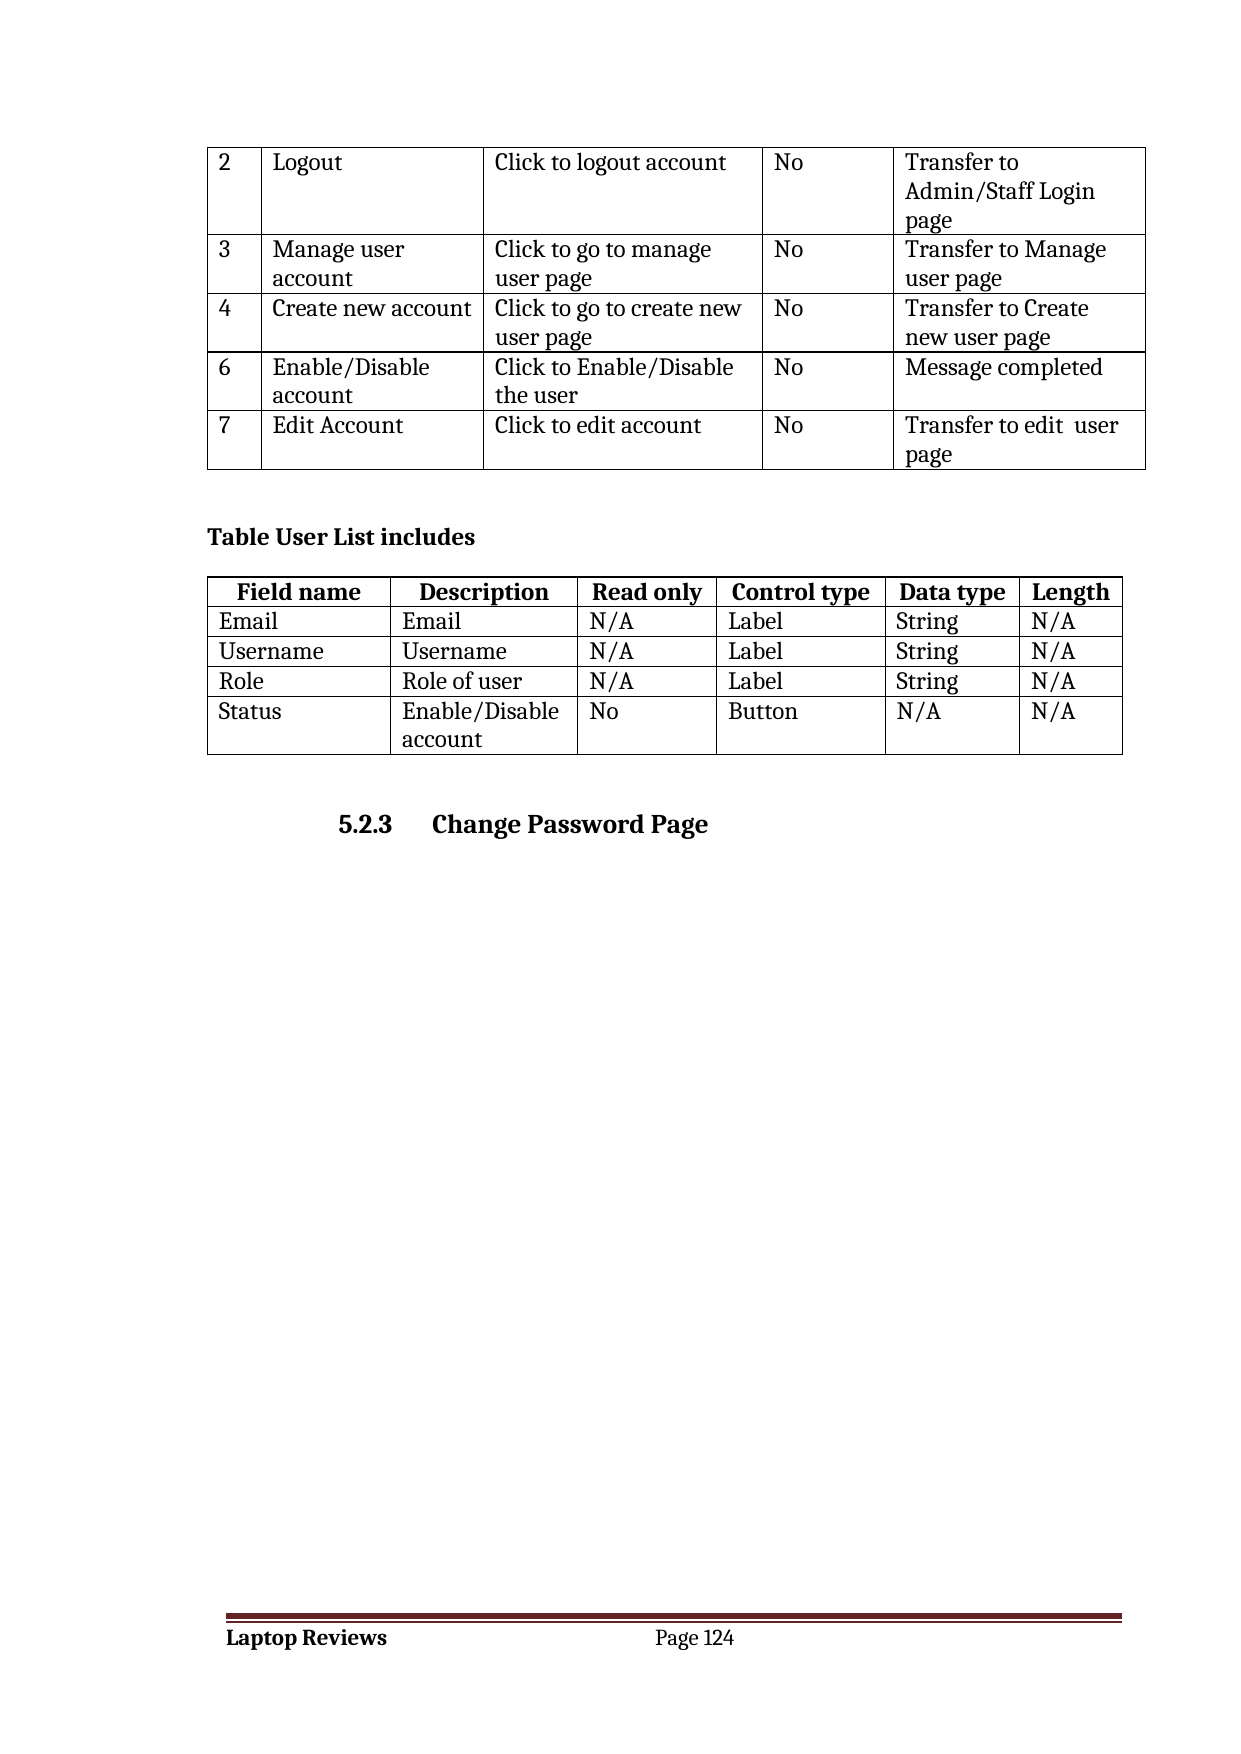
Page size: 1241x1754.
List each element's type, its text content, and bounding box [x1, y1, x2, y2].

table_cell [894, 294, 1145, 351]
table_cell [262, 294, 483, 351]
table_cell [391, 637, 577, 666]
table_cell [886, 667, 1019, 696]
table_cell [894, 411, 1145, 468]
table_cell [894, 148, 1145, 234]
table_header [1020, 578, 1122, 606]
text Table User List includes [207, 522, 1122, 551]
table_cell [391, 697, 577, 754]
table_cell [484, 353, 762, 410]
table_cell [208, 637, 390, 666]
subtitle Change Password Page [338, 809, 1122, 840]
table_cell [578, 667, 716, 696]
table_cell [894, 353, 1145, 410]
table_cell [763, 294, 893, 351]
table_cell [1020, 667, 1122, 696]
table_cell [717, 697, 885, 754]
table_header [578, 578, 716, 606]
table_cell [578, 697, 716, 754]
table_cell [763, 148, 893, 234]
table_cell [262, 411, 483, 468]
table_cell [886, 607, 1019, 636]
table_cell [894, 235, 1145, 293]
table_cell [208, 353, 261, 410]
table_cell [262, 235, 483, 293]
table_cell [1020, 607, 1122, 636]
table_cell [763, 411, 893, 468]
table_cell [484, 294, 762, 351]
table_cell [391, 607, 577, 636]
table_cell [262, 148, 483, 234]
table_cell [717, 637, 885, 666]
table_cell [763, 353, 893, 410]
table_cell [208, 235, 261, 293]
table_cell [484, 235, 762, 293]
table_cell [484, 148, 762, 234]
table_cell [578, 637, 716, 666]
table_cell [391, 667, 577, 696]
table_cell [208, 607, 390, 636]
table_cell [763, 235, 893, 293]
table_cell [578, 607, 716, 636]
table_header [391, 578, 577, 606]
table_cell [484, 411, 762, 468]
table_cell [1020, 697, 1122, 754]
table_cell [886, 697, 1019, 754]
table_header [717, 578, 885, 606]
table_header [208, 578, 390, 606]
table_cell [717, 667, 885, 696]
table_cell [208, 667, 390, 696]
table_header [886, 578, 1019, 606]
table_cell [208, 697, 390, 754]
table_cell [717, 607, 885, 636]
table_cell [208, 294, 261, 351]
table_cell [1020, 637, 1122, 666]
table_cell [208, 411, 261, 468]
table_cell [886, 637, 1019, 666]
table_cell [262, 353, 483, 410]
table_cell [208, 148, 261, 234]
